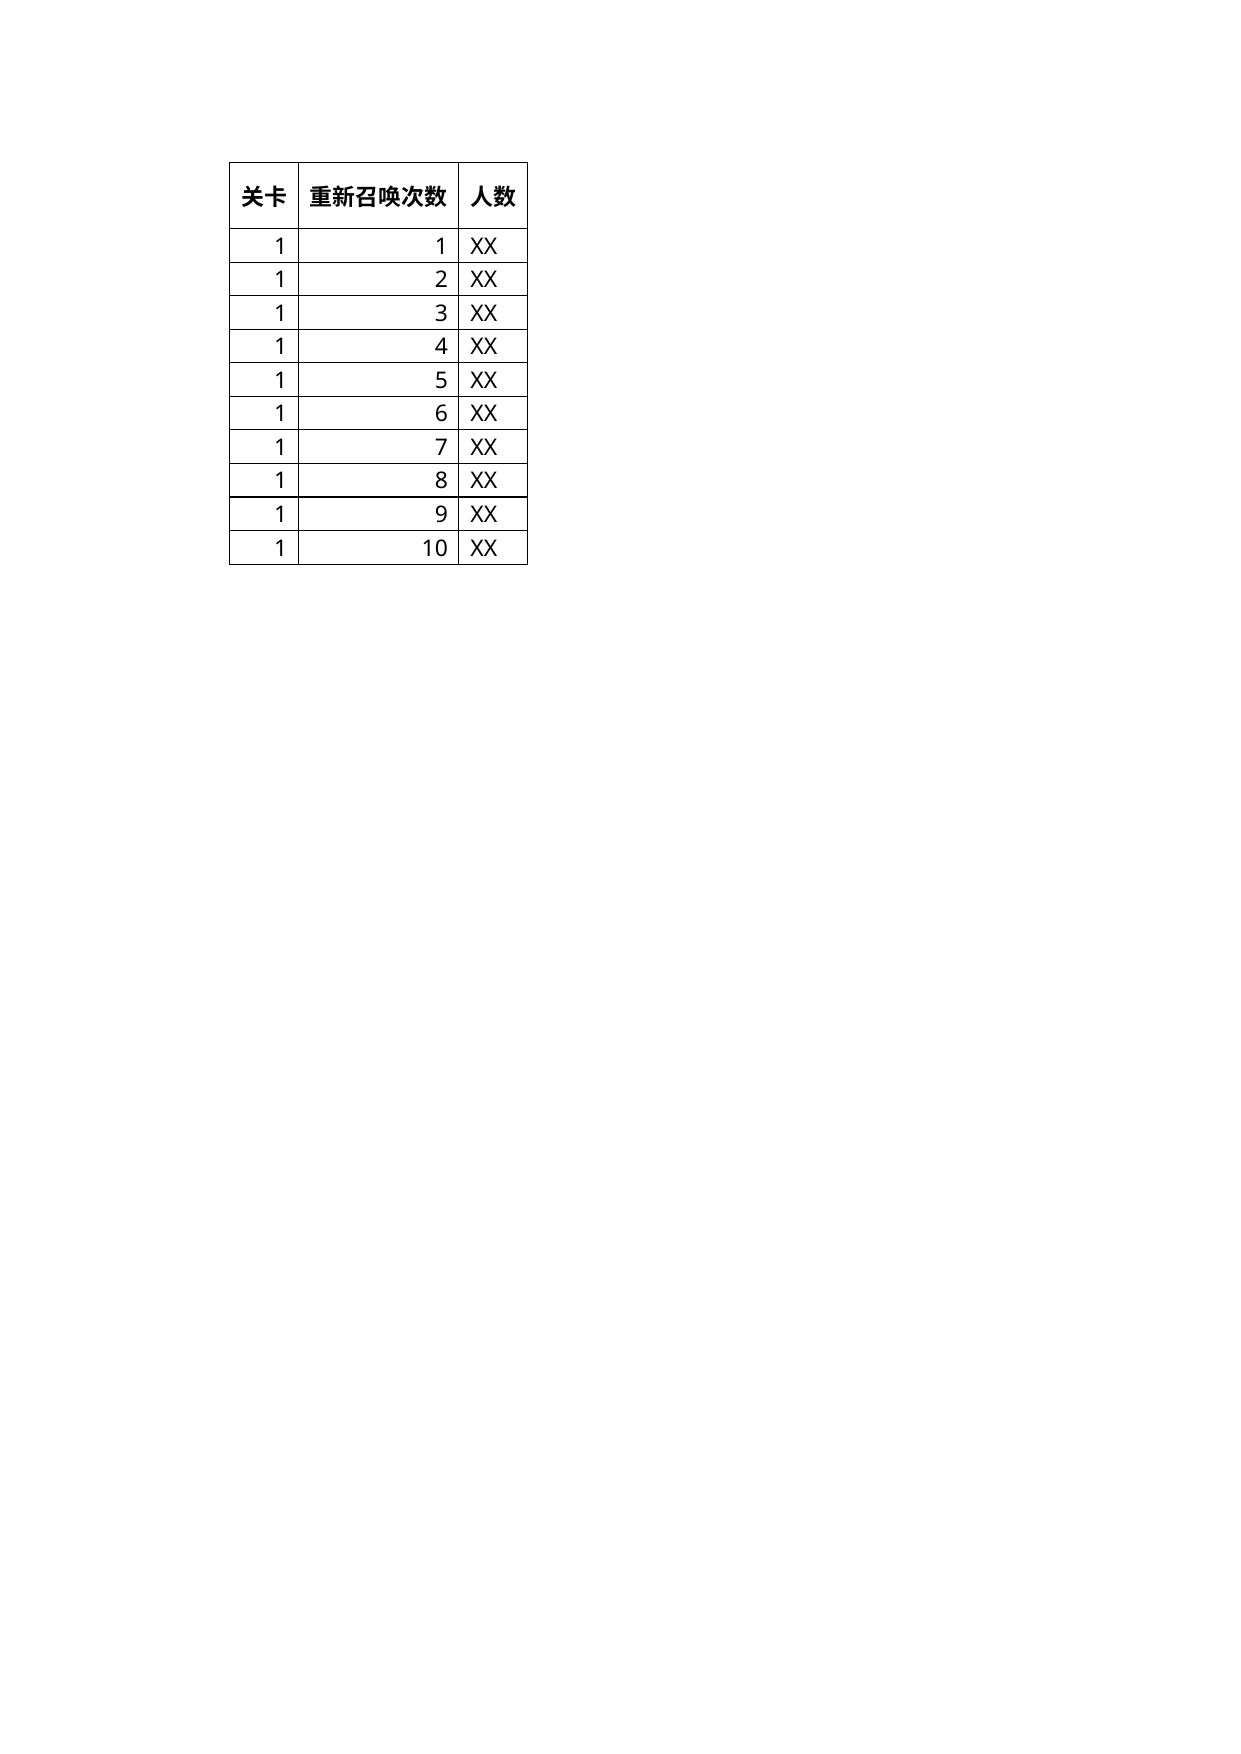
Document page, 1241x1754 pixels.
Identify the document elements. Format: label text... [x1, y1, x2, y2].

table_header 重新召唤次数 [299, 163, 458, 228]
table_cell 1 [230, 363, 298, 396]
table_header 关卡 [230, 163, 298, 228]
table_cell 1 [230, 464, 298, 496]
table_cell XX [459, 430, 527, 463]
table_cell 1 [230, 430, 298, 463]
table_cell XX [459, 397, 527, 429]
table_cell 3 [299, 296, 458, 329]
table_cell XX [459, 229, 527, 262]
table_cell XX [459, 531, 527, 563]
table_cell XX [459, 296, 527, 329]
table_cell XX [459, 363, 527, 396]
table_cell 1 [299, 229, 458, 262]
table_cell 1 [230, 531, 298, 563]
table_cell 5 [299, 363, 458, 396]
table_cell 1 [230, 263, 298, 295]
table_cell XX [459, 498, 527, 530]
table_cell 6 [299, 397, 458, 429]
table_cell XX [459, 464, 527, 496]
table_cell XX [459, 263, 527, 295]
table_cell 2 [299, 263, 458, 295]
table_cell 7 [299, 430, 458, 463]
table_header 人数 [459, 163, 527, 228]
table_cell 4 [299, 330, 458, 362]
table_cell 1 [230, 397, 298, 429]
table_cell 10 [299, 531, 458, 563]
table_cell 1 [230, 229, 298, 262]
table_cell 8 [299, 464, 458, 496]
table_cell 9 [299, 498, 458, 530]
table_cell 1 [230, 498, 298, 530]
table_cell 1 [230, 330, 298, 362]
table_cell XX [459, 330, 527, 362]
table_cell 1 [230, 296, 298, 329]
